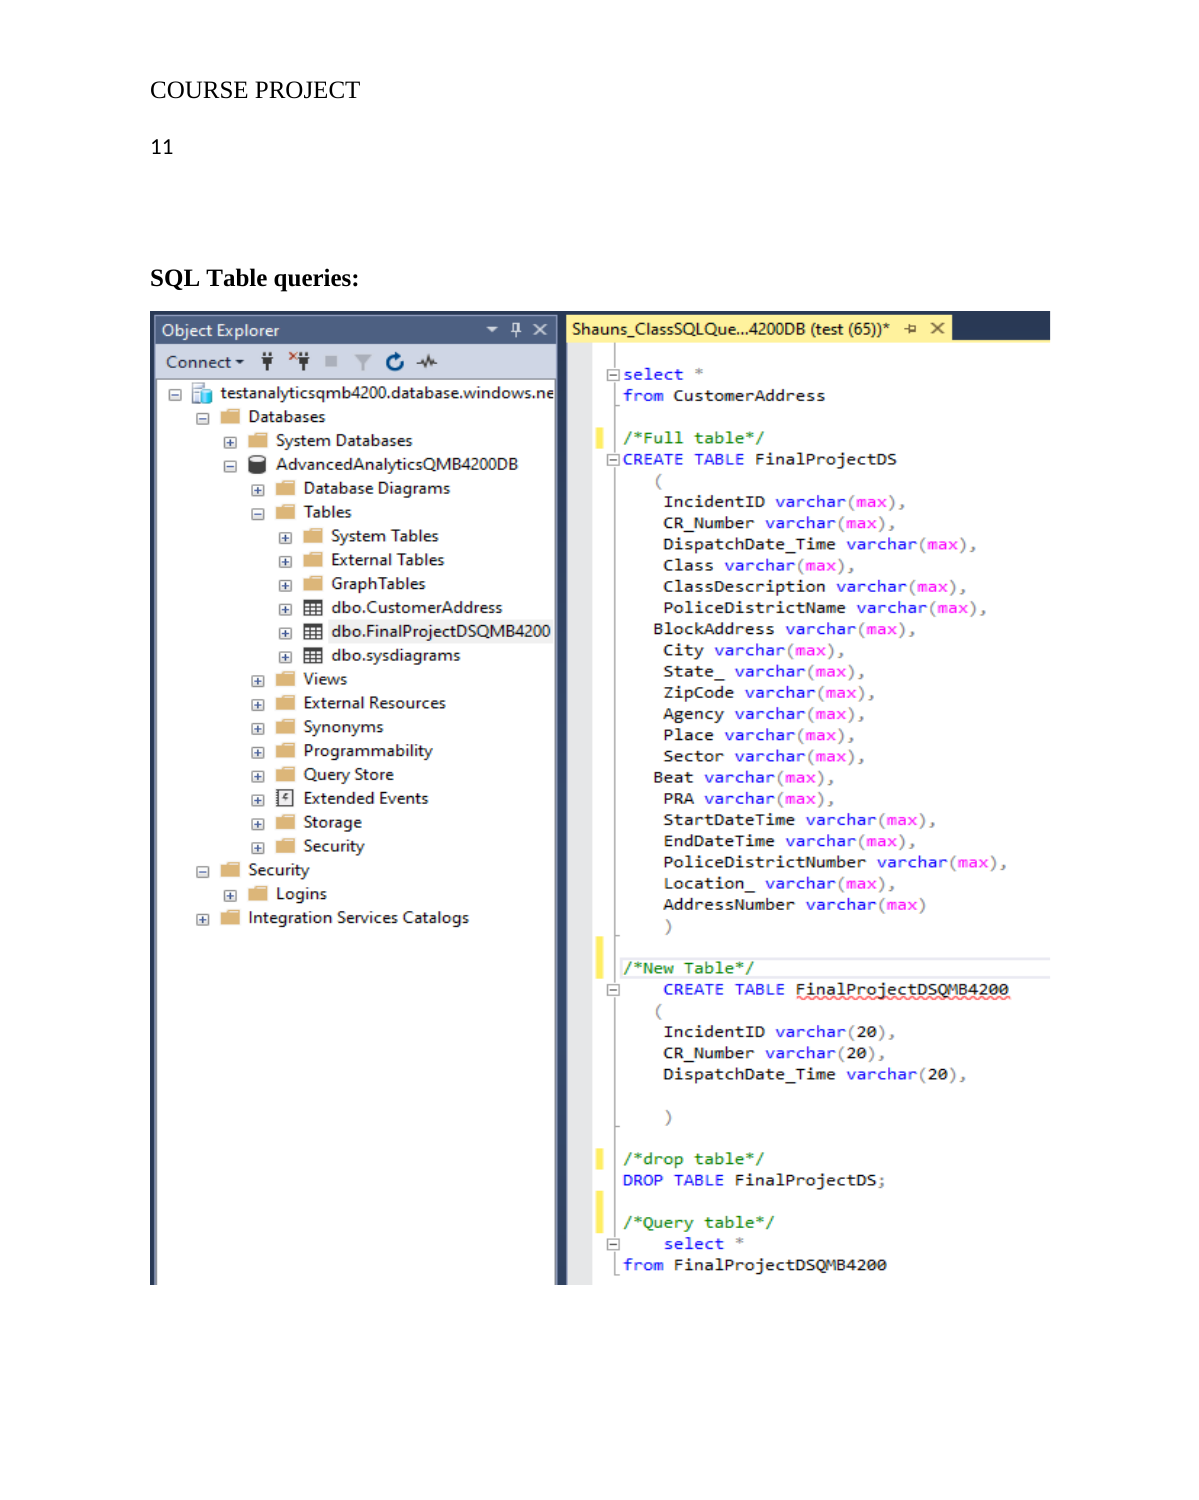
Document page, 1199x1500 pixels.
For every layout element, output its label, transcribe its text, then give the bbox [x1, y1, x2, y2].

text SQL Table queries: [150, 263, 1049, 292]
picture [150, 311, 1050, 1285]
